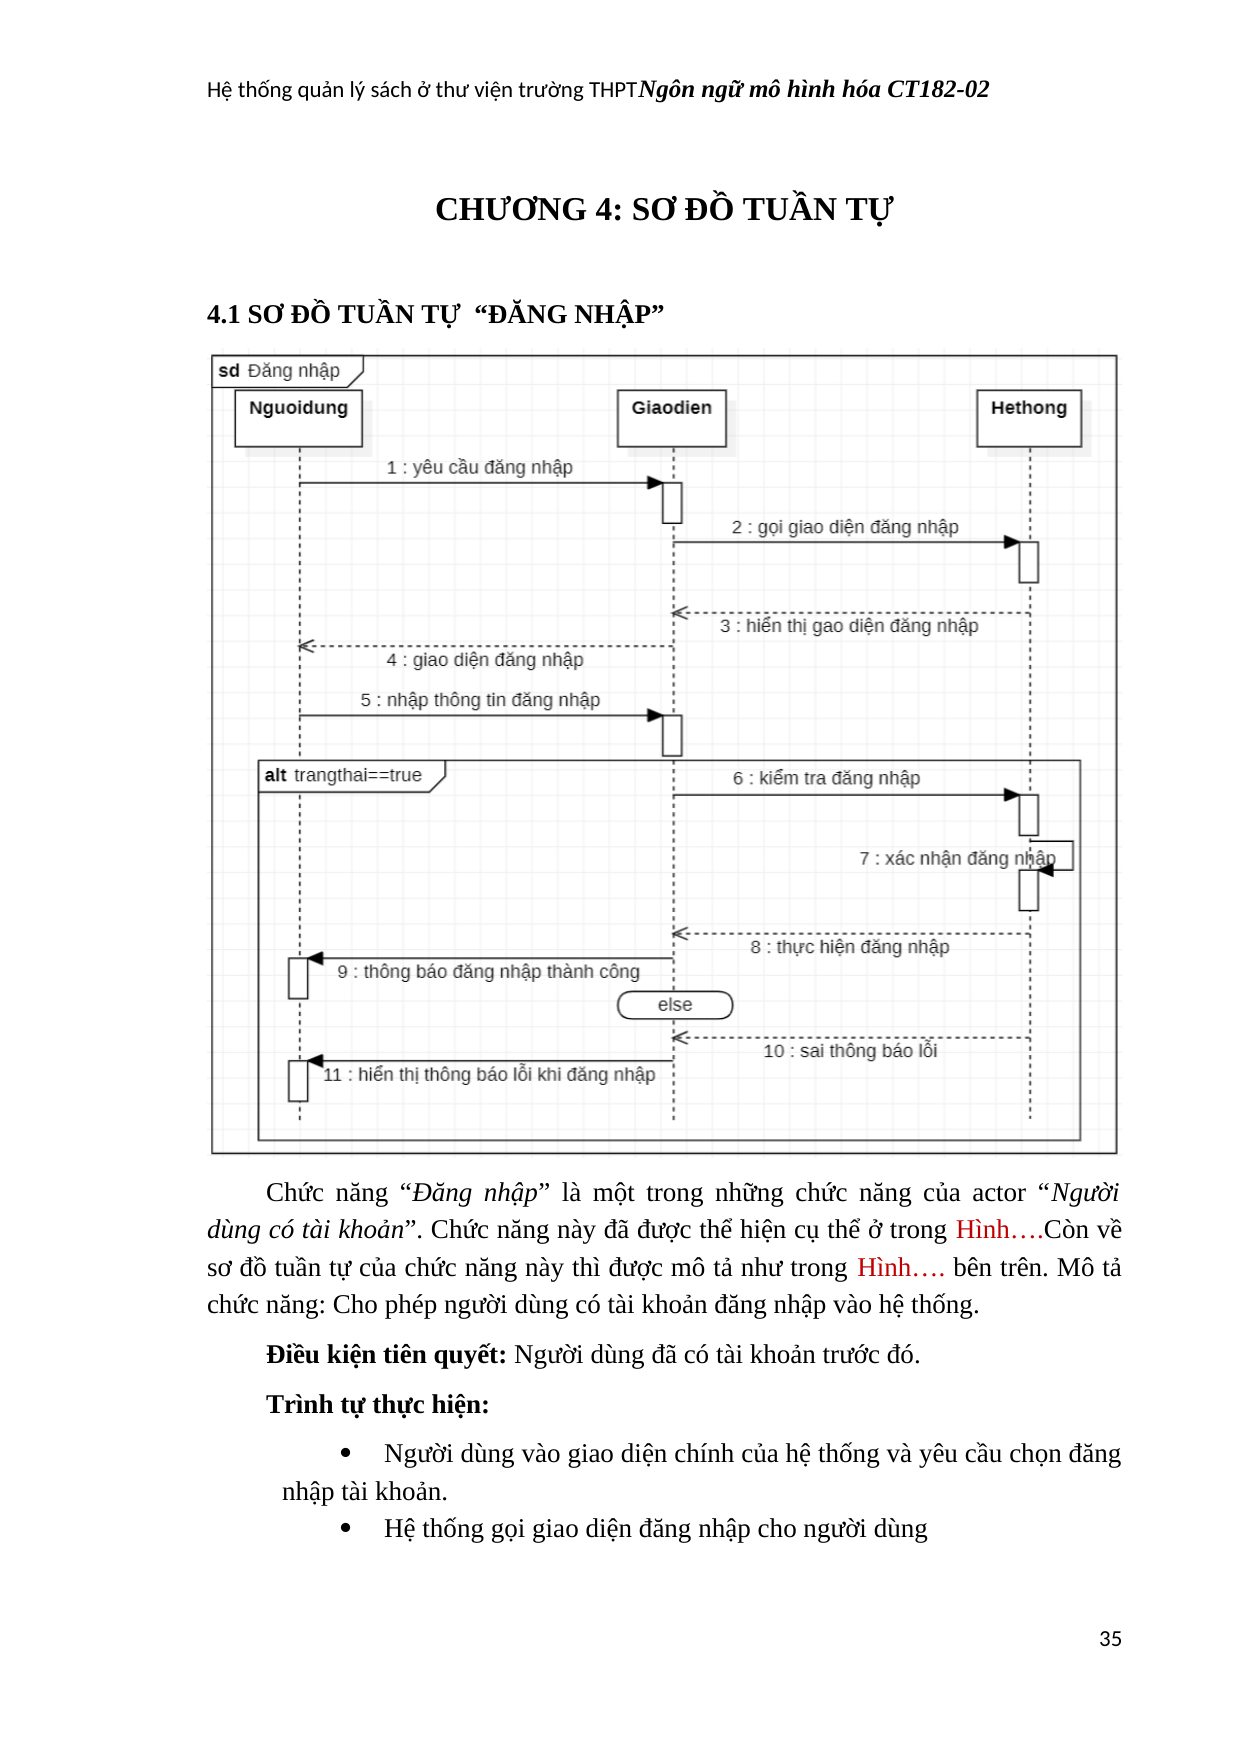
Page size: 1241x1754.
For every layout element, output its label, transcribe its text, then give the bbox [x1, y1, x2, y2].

subtitle 4.1 SƠ ĐỒ TUẦN TỰ “ĐĂNG NHẬP” [207, 298, 1122, 329]
text Điều kiện tiên quyết: Người dùng đã có tài khoản trước đó. [207, 1338, 1122, 1369]
list Hệ thống gọi giao diện đăng nhập cho người dùng [282, 1512, 1122, 1543]
picture [206, 348, 1123, 1158]
subtitle CHƯƠNG 4: SƠ ĐỒ TUẦN TỰ [207, 190, 1122, 228]
text Trình tự thực hiện: [207, 1388, 1122, 1419]
text Chức năng “Đăng nhập” là một trong những chức năng của actor “Người dùng có tài khoản”. Chức năng này đã được thể hiện cụ thể ở trong Hình….Còn về sơ đồ tuần tự của chức năng này thì được mô tả như trong Hình…. bên trên. Mô tả chức năng: Cho phép người dùng có tài khoản đăng nhập vào hệ thống. [207, 1176, 1122, 1319]
list Người dùng vào giao diện chính của hệ thống và yêu cầu chọn đăng nhập tài khoản. [282, 1438, 1122, 1506]
